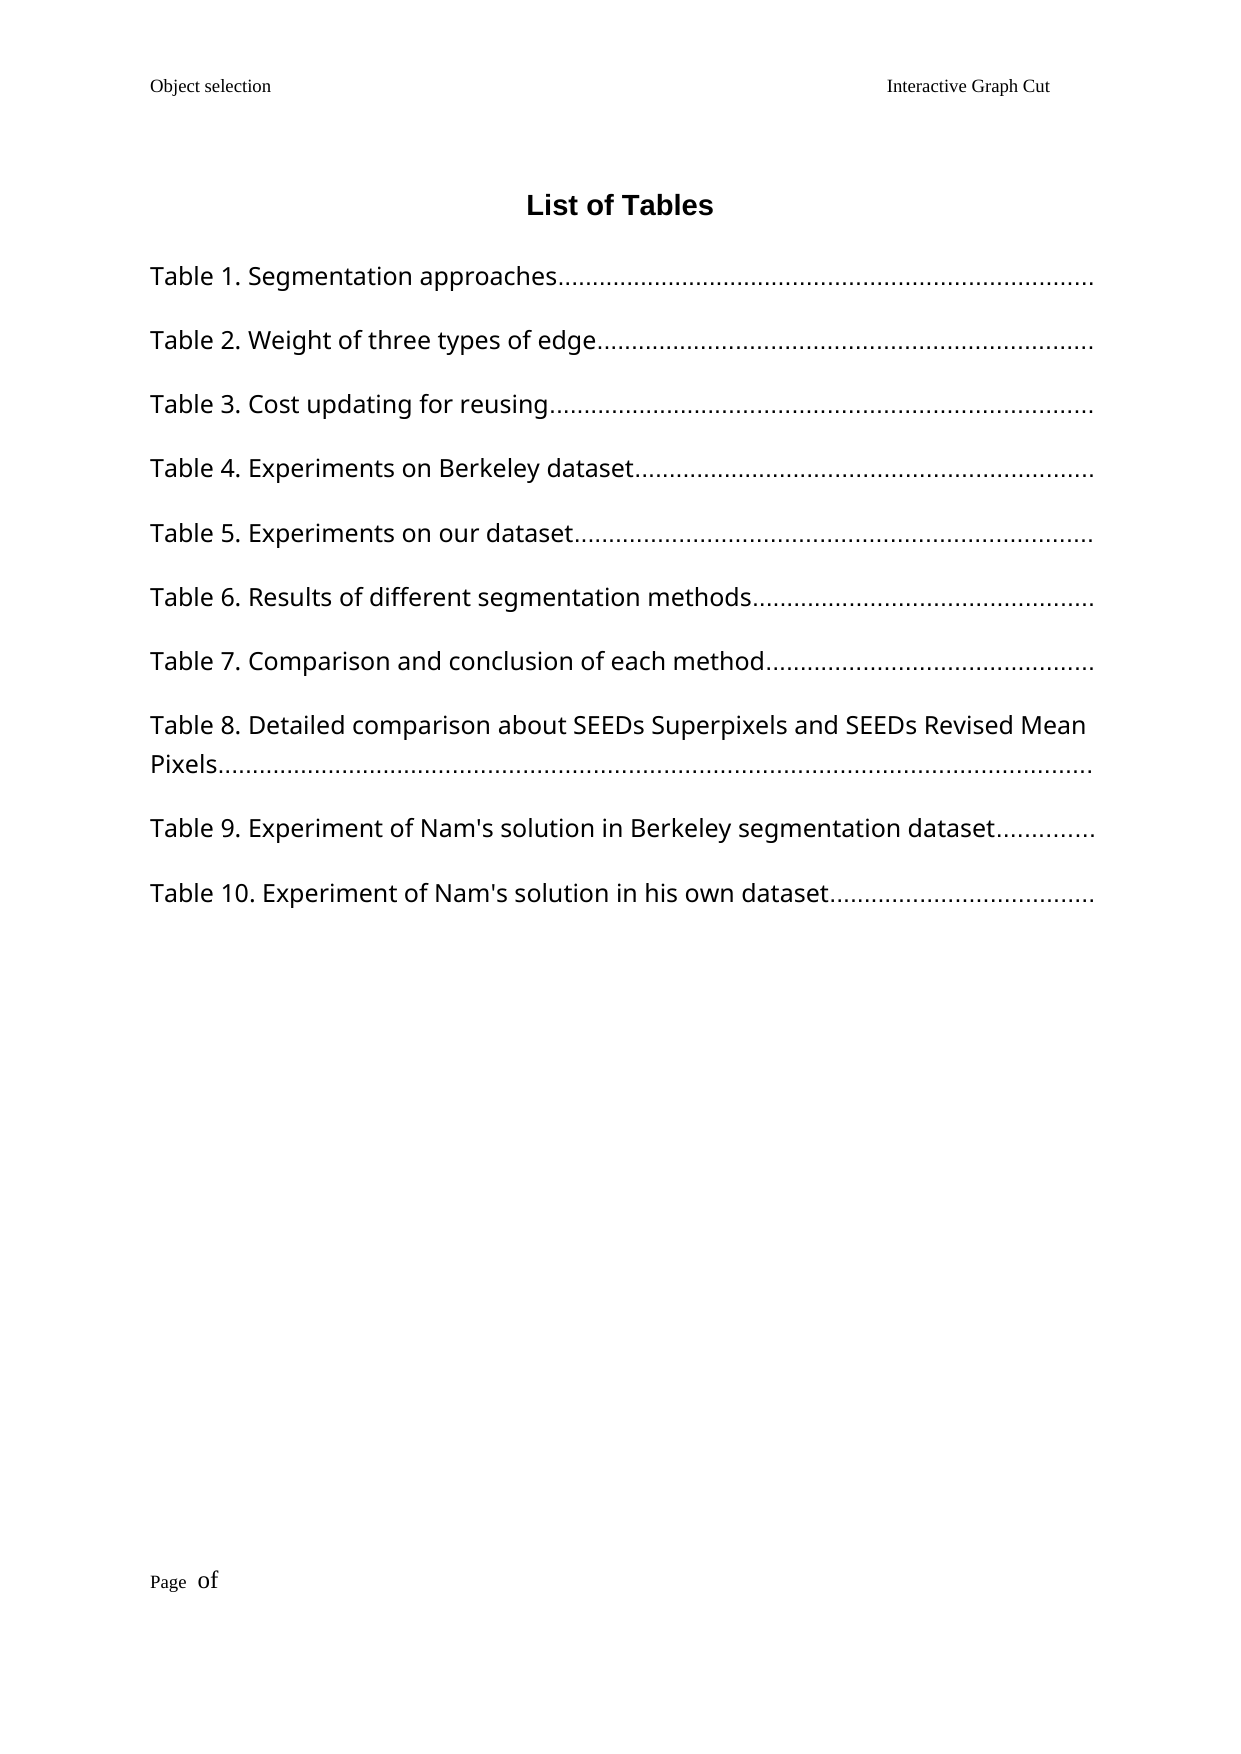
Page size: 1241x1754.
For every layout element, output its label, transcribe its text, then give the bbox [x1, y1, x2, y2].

text Table 2. Weight of three types of edge 23 [150, 323, 1090, 357]
text Table 4. Experiments on Berkeley dataset 24 [150, 451, 1090, 485]
text Table 6. Results of different segmentation methods 47 [150, 579, 1090, 613]
text Table 1. Segmentation approaches 13 [150, 258, 1090, 293]
text Table 5. Experiments on our dataset 27 [150, 515, 1090, 549]
text Table 8. Detailed comparison about SEEDs Superpixels and SEEDs Revised Mean Pixels 52 [150, 708, 1090, 781]
text Table 10. Experiment of Nam's solution in his own dataset 59 [150, 875, 1090, 909]
text Table 9. Experiment of Nam's solution in Berkeley segmentation dataset 56 [150, 811, 1090, 845]
subtitle List of Tables [150, 187, 1090, 221]
text Table 7. Comparison and conclusion of each method 50 [150, 643, 1090, 678]
text Table 3. Cost updating for reusing 23 [150, 387, 1090, 421]
